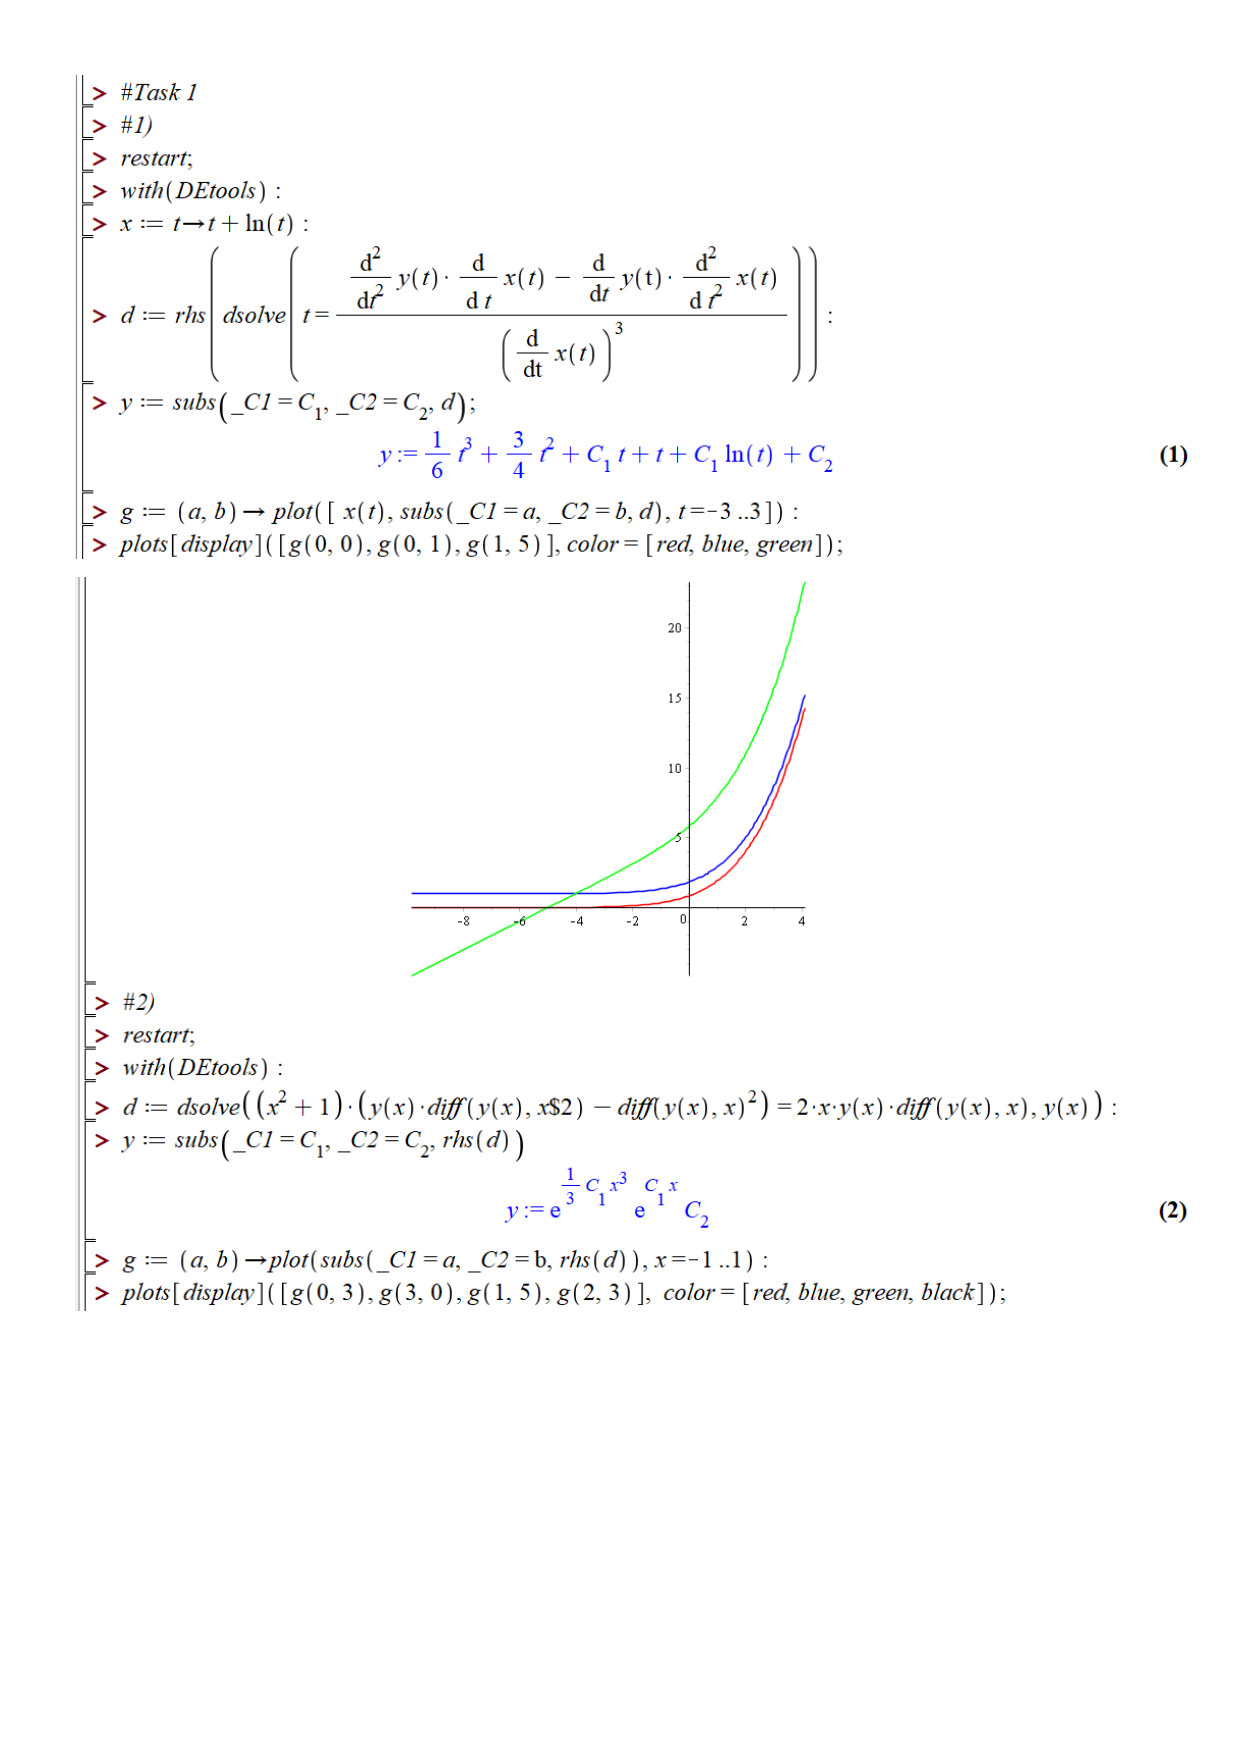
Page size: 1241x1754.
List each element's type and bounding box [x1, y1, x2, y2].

picture [75, 577, 1192, 1311]
picture [75, 75, 1190, 559]
